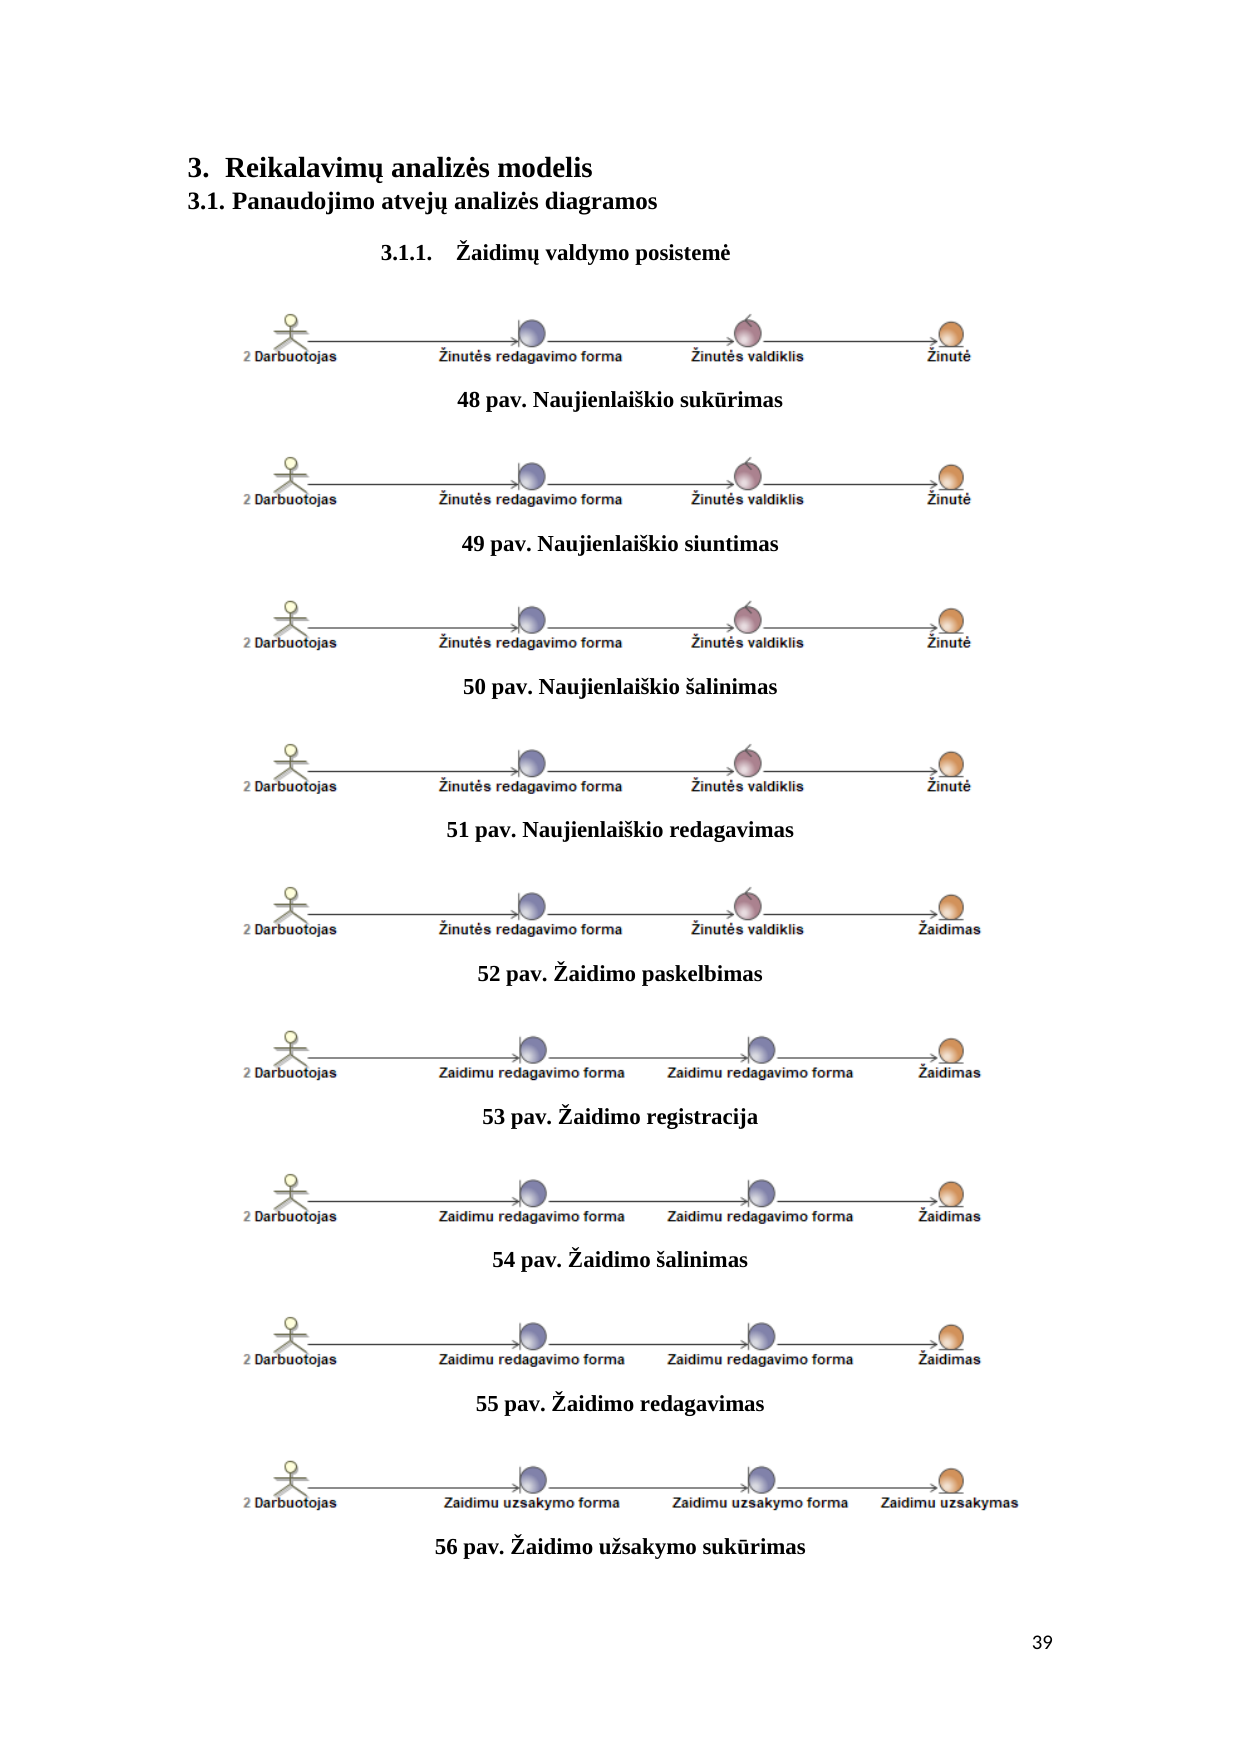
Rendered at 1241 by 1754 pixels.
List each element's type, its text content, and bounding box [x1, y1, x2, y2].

picture [188, 725, 1053, 817]
text 54 pav. Žaidimo šalinimas [187, 1246, 1053, 1273]
picture [188, 438, 1053, 530]
picture [188, 1012, 1053, 1103]
subtitle Panaudojimo atvejų analizės diagramos [187, 186, 1053, 215]
text 55 pav. Žaidimo redagavimas [187, 1389, 1053, 1416]
text 51 pav. Naujienlaiškio redagavimas [187, 816, 1053, 843]
picture [188, 295, 1053, 387]
picture [188, 1442, 1053, 1533]
text 48 pav. Naujienlaiškio sukūrimas [187, 386, 1053, 413]
text 53 pav. Žaidimo registracija [187, 1103, 1053, 1129]
picture [188, 868, 1053, 960]
text 49 pav. Naujienlaiškio siuntimas [187, 529, 1053, 556]
subtitle Reikalavimų analizės modelis [187, 150, 1053, 183]
text 50 pav. Naujienlaiškio šalinimas [187, 673, 1053, 699]
text 52 pav. Žaidimo paskelbimas [187, 959, 1053, 986]
picture [188, 1298, 1053, 1390]
text 56 pav. Žaidimo užsakymo sukūrimas [187, 1533, 1053, 1559]
subtitle Žaidimų valdymo posistemė [381, 239, 1053, 265]
picture [188, 1155, 1053, 1247]
picture [188, 582, 1053, 673]
